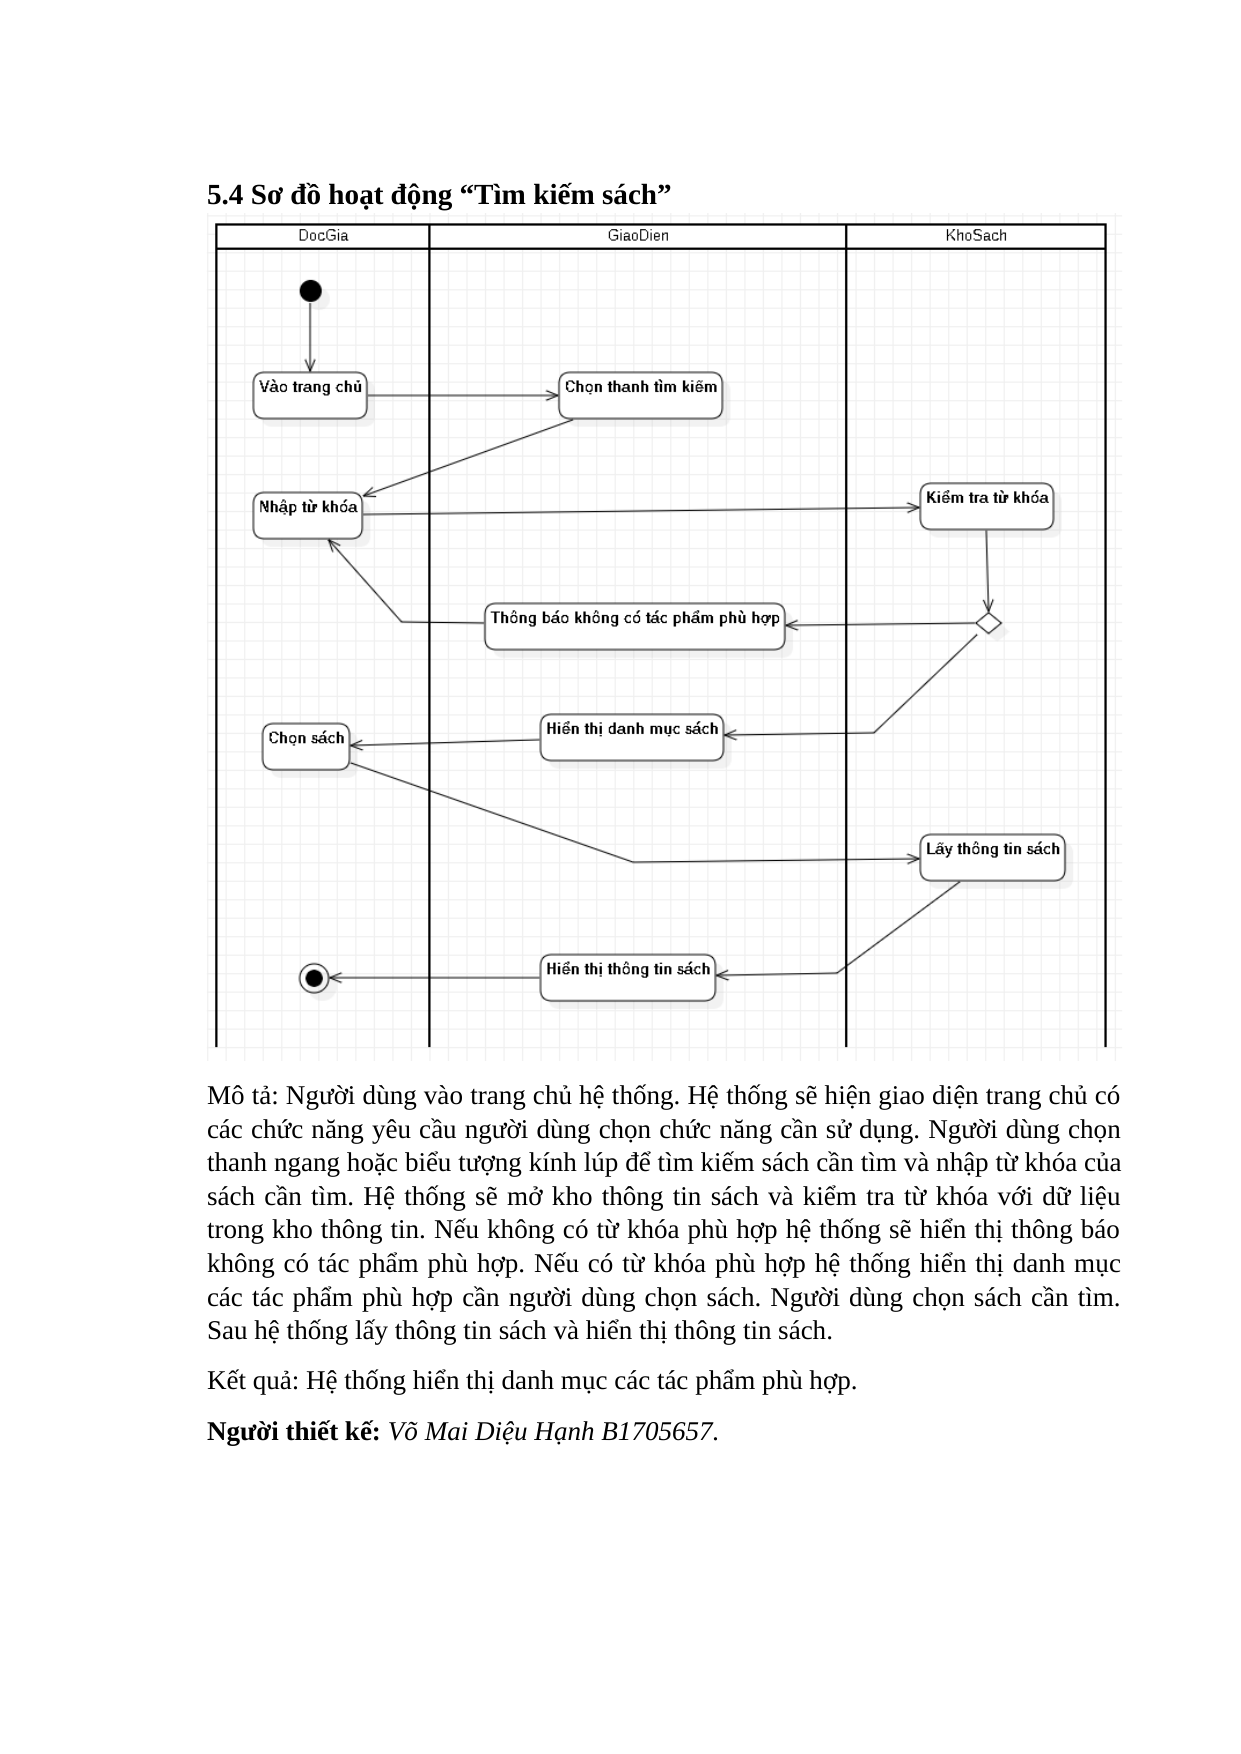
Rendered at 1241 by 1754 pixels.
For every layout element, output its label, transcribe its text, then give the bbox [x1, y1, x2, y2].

text Mô tả: Người dùng vào trang chủ hệ thống. Hệ thống sẽ hiện giao diện trang chủ có các chức năng yêu cầu người dùng chọn chức năng cần sử dụng. Người dùng chọn thanh ngang hoặc biểu tượng kính lúp để tìm kiếm sách cần tìm và nhập từ khóa của sách cần tìm. Hệ thống sẽ mở kho thông tin sách và kiểm tra từ khóa với dữ liệu trong kho thông tin. Nếu không có từ khóa phù hợp hệ thống sẽ hiển thị thông báo không có tác phẩm phù hợp. Nếu có từ khóa phù hợp hệ thống hiển thị danh mục các tác phẩm phù hợp cần người dùng chọn sách. Người dùng chọn sách cần tìm. Sau hệ thống lấy thông tin sách và hiển thị thông tin sách. [207, 1079, 1122, 1345]
subtitle 5.4 Sơ đồ hoạt động “Tìm kiếm sách” [207, 177, 1122, 211]
text Kết quả: Hệ thống hiển thị danh mục các tác phẩm phù hợp. [207, 1364, 1122, 1396]
text Người thiết kế: Võ Mai Diệu Hạnh B1705657. [207, 1414, 1122, 1446]
picture [206, 213, 1123, 1061]
